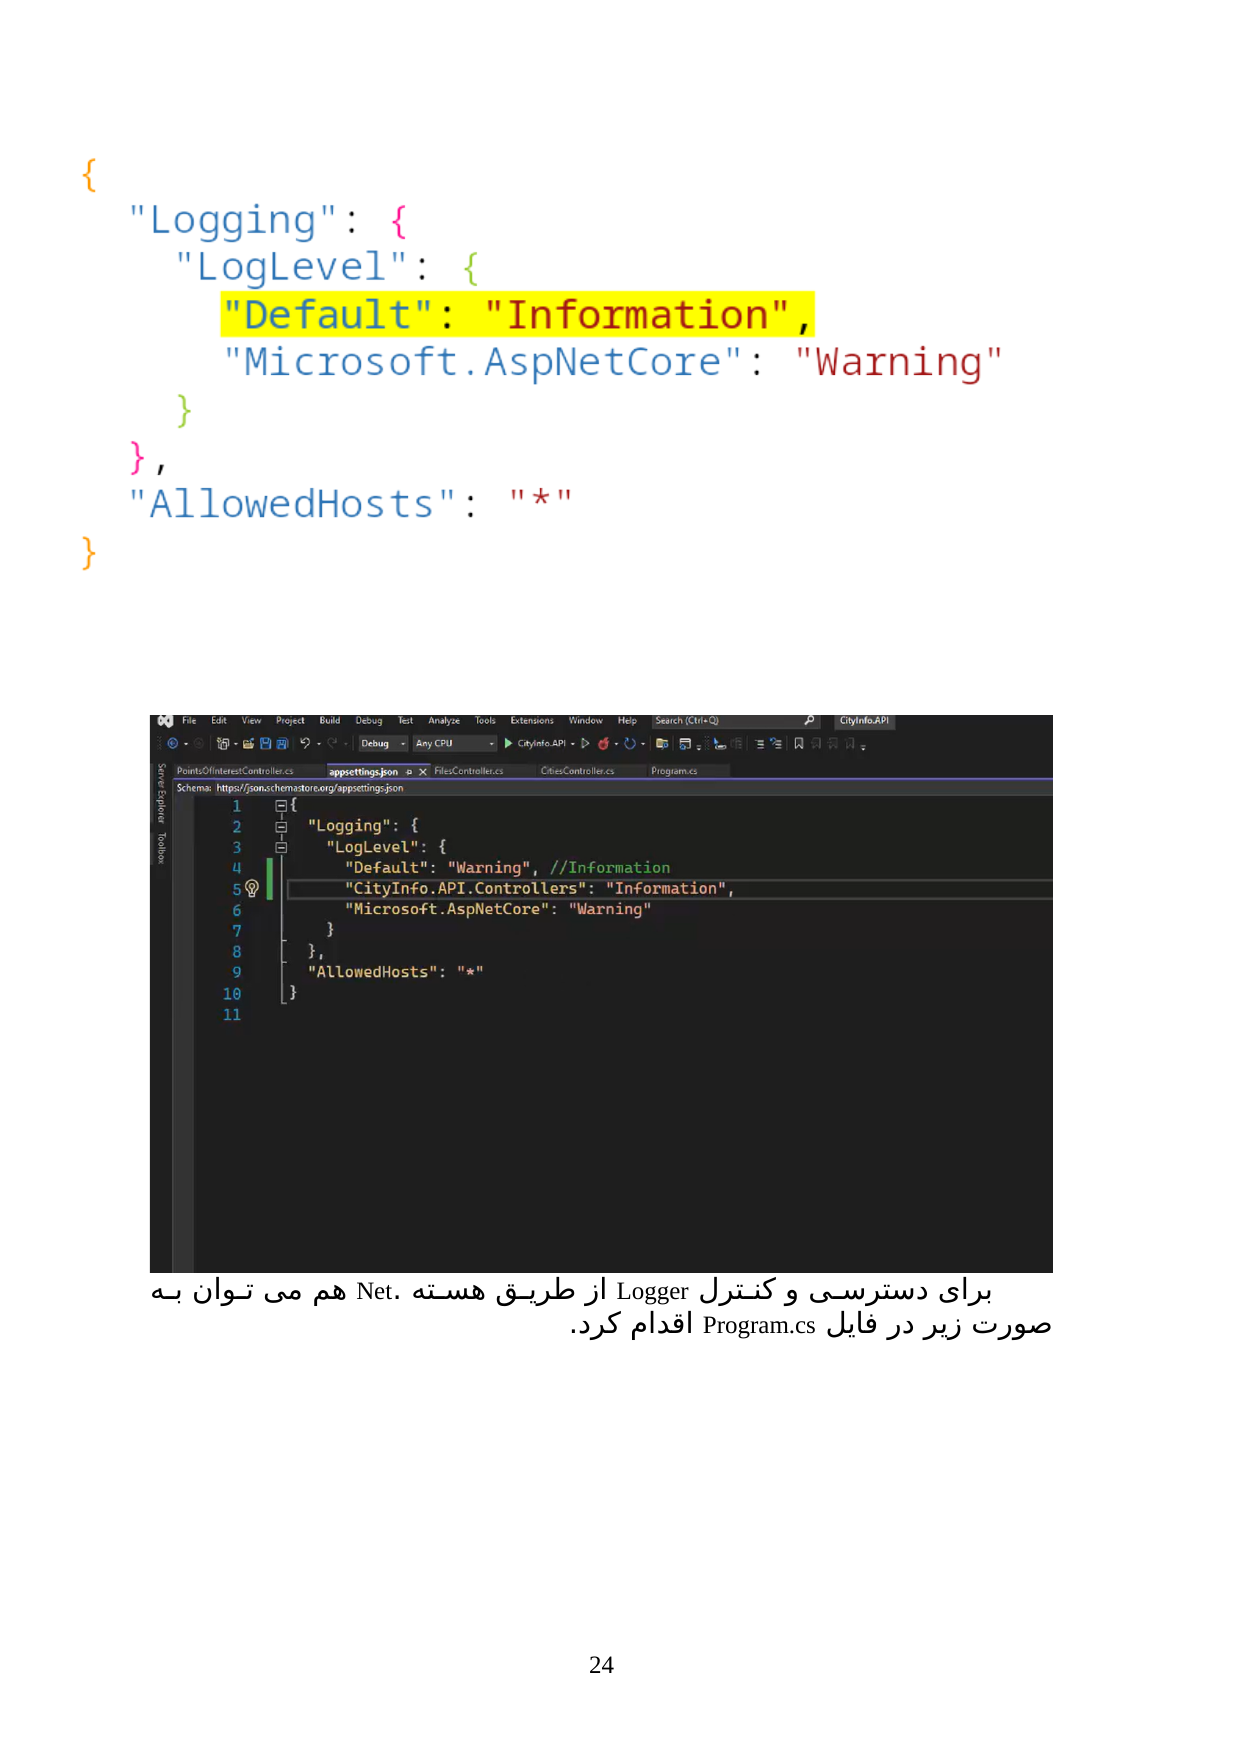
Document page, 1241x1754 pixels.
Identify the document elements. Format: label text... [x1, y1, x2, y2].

text برای دسترسی و کنترل Logger از طریق هسته .Net هم می توان به صورت زیر در فایل Program.cs اقدام کرد. [150, 1273, 1053, 1341]
picture [149, 715, 1053, 1273]
